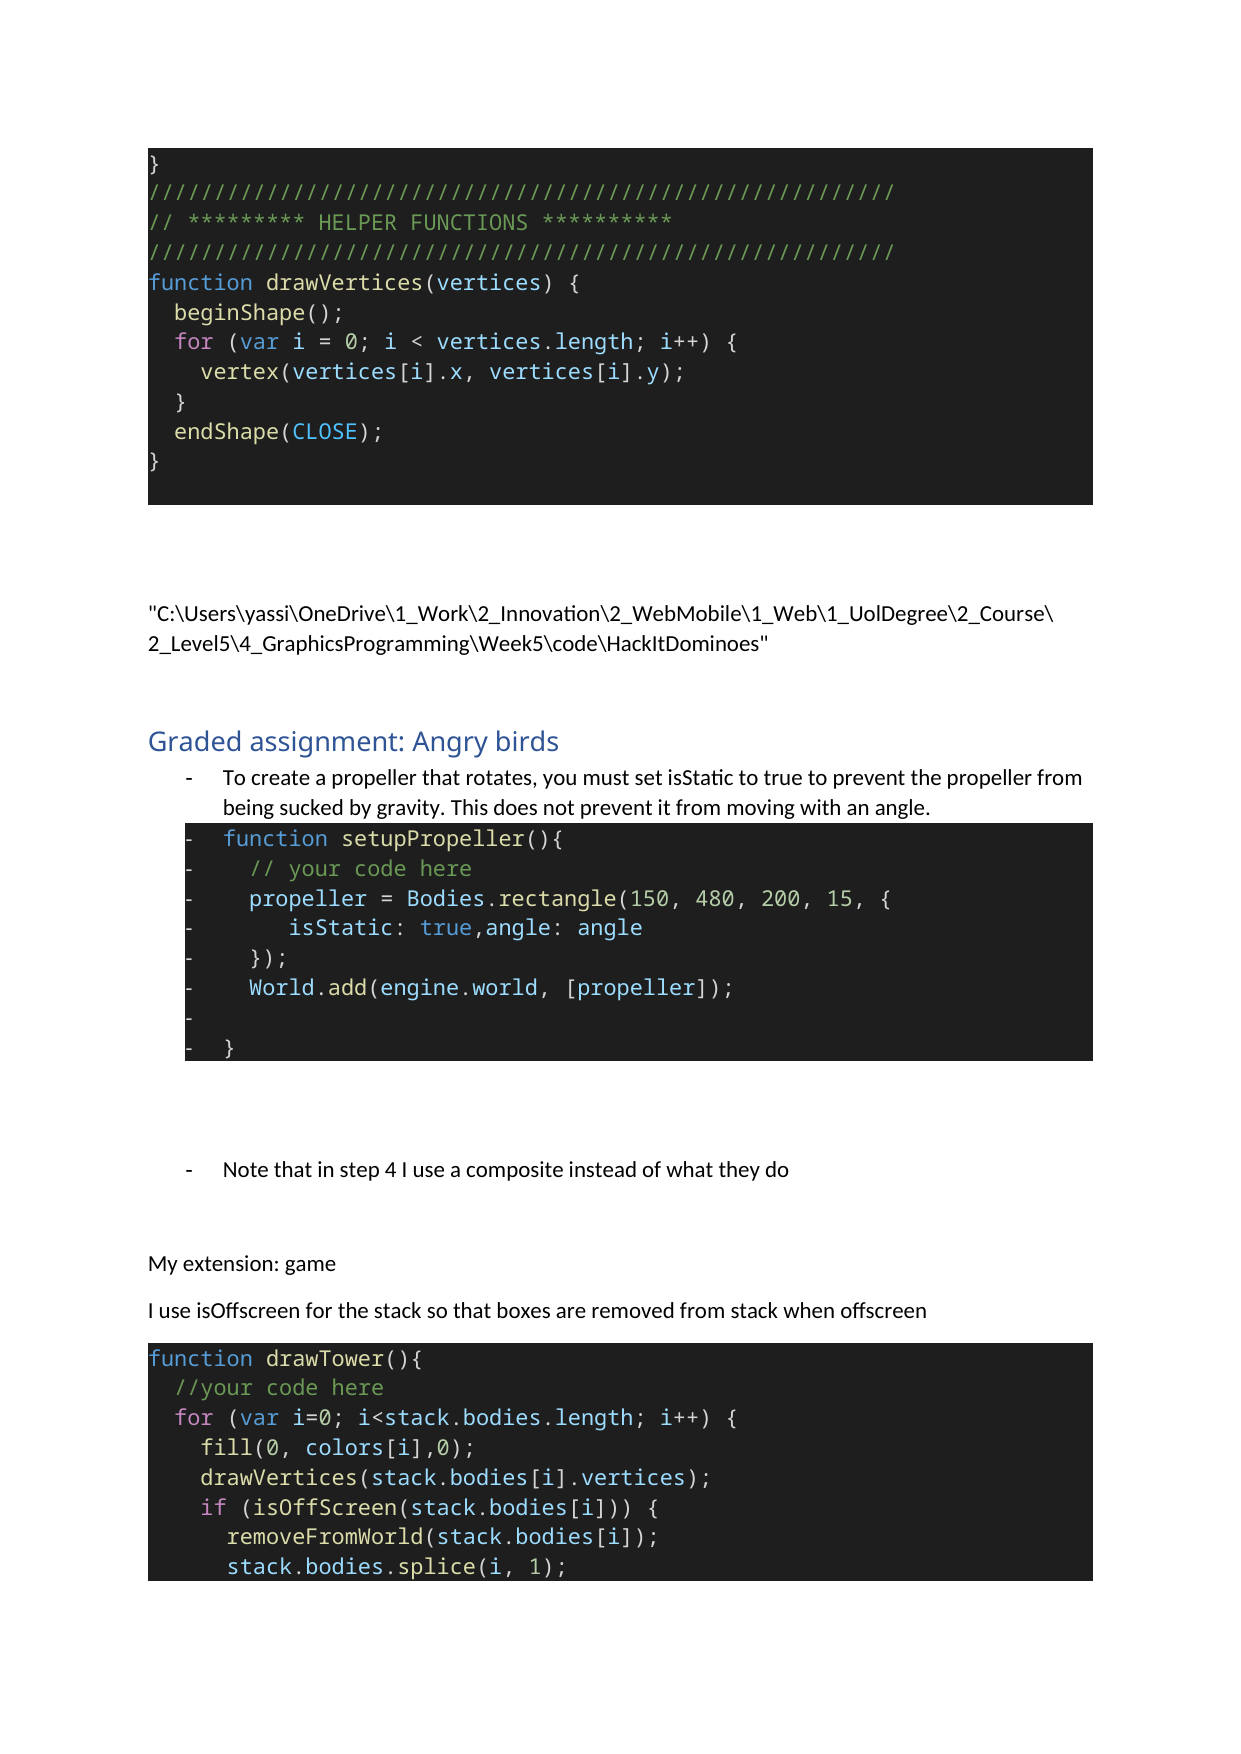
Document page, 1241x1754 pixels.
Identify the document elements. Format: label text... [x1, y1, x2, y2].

list To create a propeller that rotates, you must set isStatic to true to prevent the propeller from being sucked by gravity. This does not prevent it from moving with an angle. [185, 763, 1093, 821]
text for (var i=0; i<stack.bodies.length; i++) { [148, 1402, 1093, 1432]
text // ********* HELPER FUNCTIONS ********** [148, 207, 1093, 237]
list World.add(engine.world, [propeller]); [185, 972, 1093, 1002]
text beginShape(); [148, 297, 1093, 326]
text for (var i = 0; i < vertices.length; i++) { [148, 326, 1093, 356]
list } [185, 1032, 1093, 1061]
text vertex(vertices[i].x, vertices[i].y); [148, 356, 1093, 386]
text "C:\Users\yassi\OneDrive\1_Work\2_Innovation\2_WebMobile\1_Web\1_UolDegree\2_Course\2_Level5\4_GraphicsProgramming\Week5\code\HackItDominoes" [148, 599, 1093, 657]
text removeFromWorld(stack.bodies[i]); [148, 1521, 1093, 1551]
text stack.bodies.splice(i, 1); [148, 1551, 1093, 1581]
text I use isOffscreen for the stack so that boxes are removed from stack when offscreen [148, 1296, 1093, 1324]
text endShape(CLOSE); [148, 416, 1093, 446]
text //your code here [148, 1372, 1093, 1402]
text ///////////////////////////////////////////////////////// [148, 177, 1093, 207]
list function setupPropeller(){ [185, 823, 1093, 853]
text } [148, 446, 1093, 475]
text if (isOffScreen(stack.bodies[i])) { [148, 1492, 1093, 1521]
list isStatic: true,angle: angle [185, 912, 1093, 942]
list propeller = Bodies.rectangle(150, 480, 200, 15, { [185, 883, 1093, 912]
text } [148, 148, 1093, 177]
text function drawVertices(vertices) { [148, 267, 1093, 297]
list // your code here [185, 853, 1093, 883]
text drawVertices(stack.bodies[i].vertices); [148, 1462, 1093, 1492]
text fill(0, colors[i],0); [148, 1432, 1093, 1462]
list }); [185, 942, 1093, 972]
text } [148, 386, 1093, 416]
subtitle Graded assignment: Angry birds [148, 723, 1093, 760]
text ///////////////////////////////////////////////////////// [148, 237, 1093, 267]
text function drawTower(){ [148, 1343, 1093, 1372]
text My extension: game [148, 1249, 1093, 1277]
list Note that in step 4 I use a composite instead of what they do [185, 1155, 1093, 1183]
